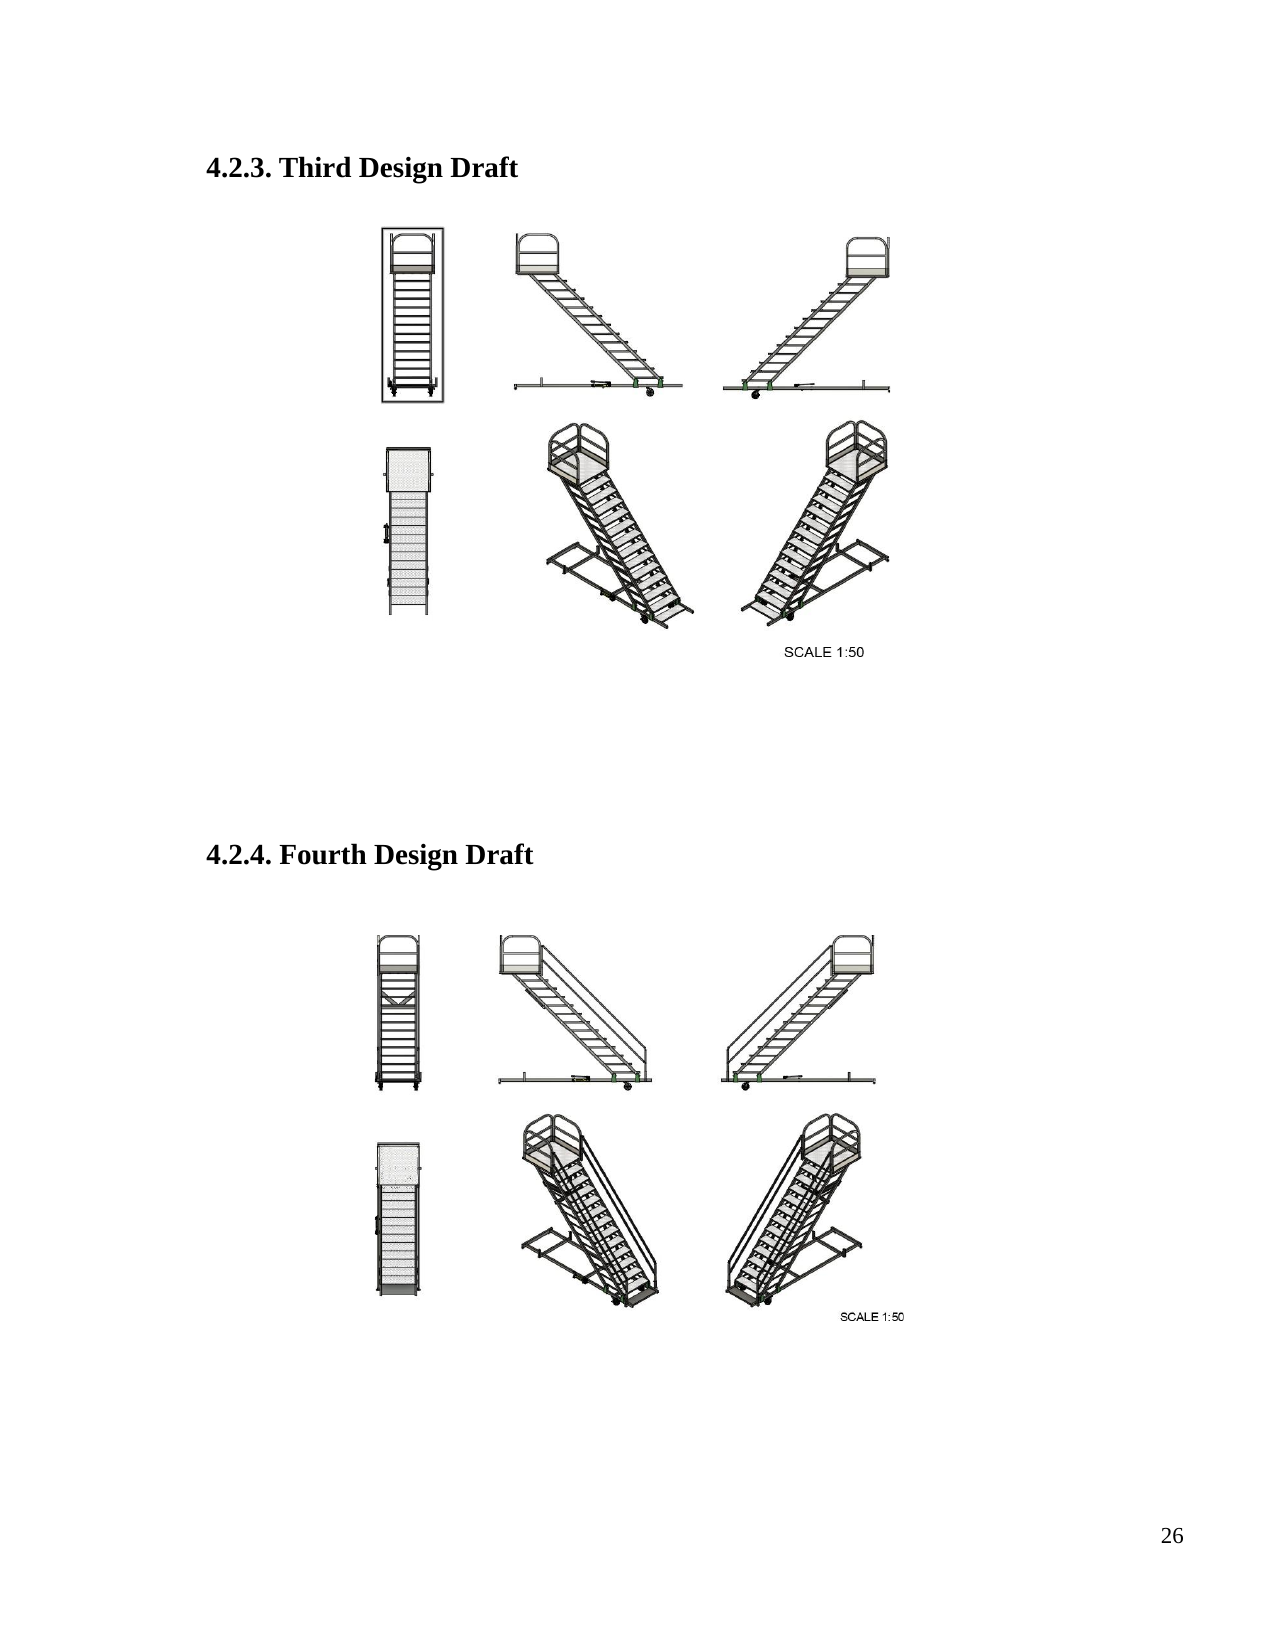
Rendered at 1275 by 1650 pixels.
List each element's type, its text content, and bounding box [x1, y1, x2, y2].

picture [380, 226, 891, 657]
list Third Design Draft [206, 150, 1183, 183]
list Fourth Design Draft [206, 837, 1183, 871]
picture [374, 935, 904, 1321]
